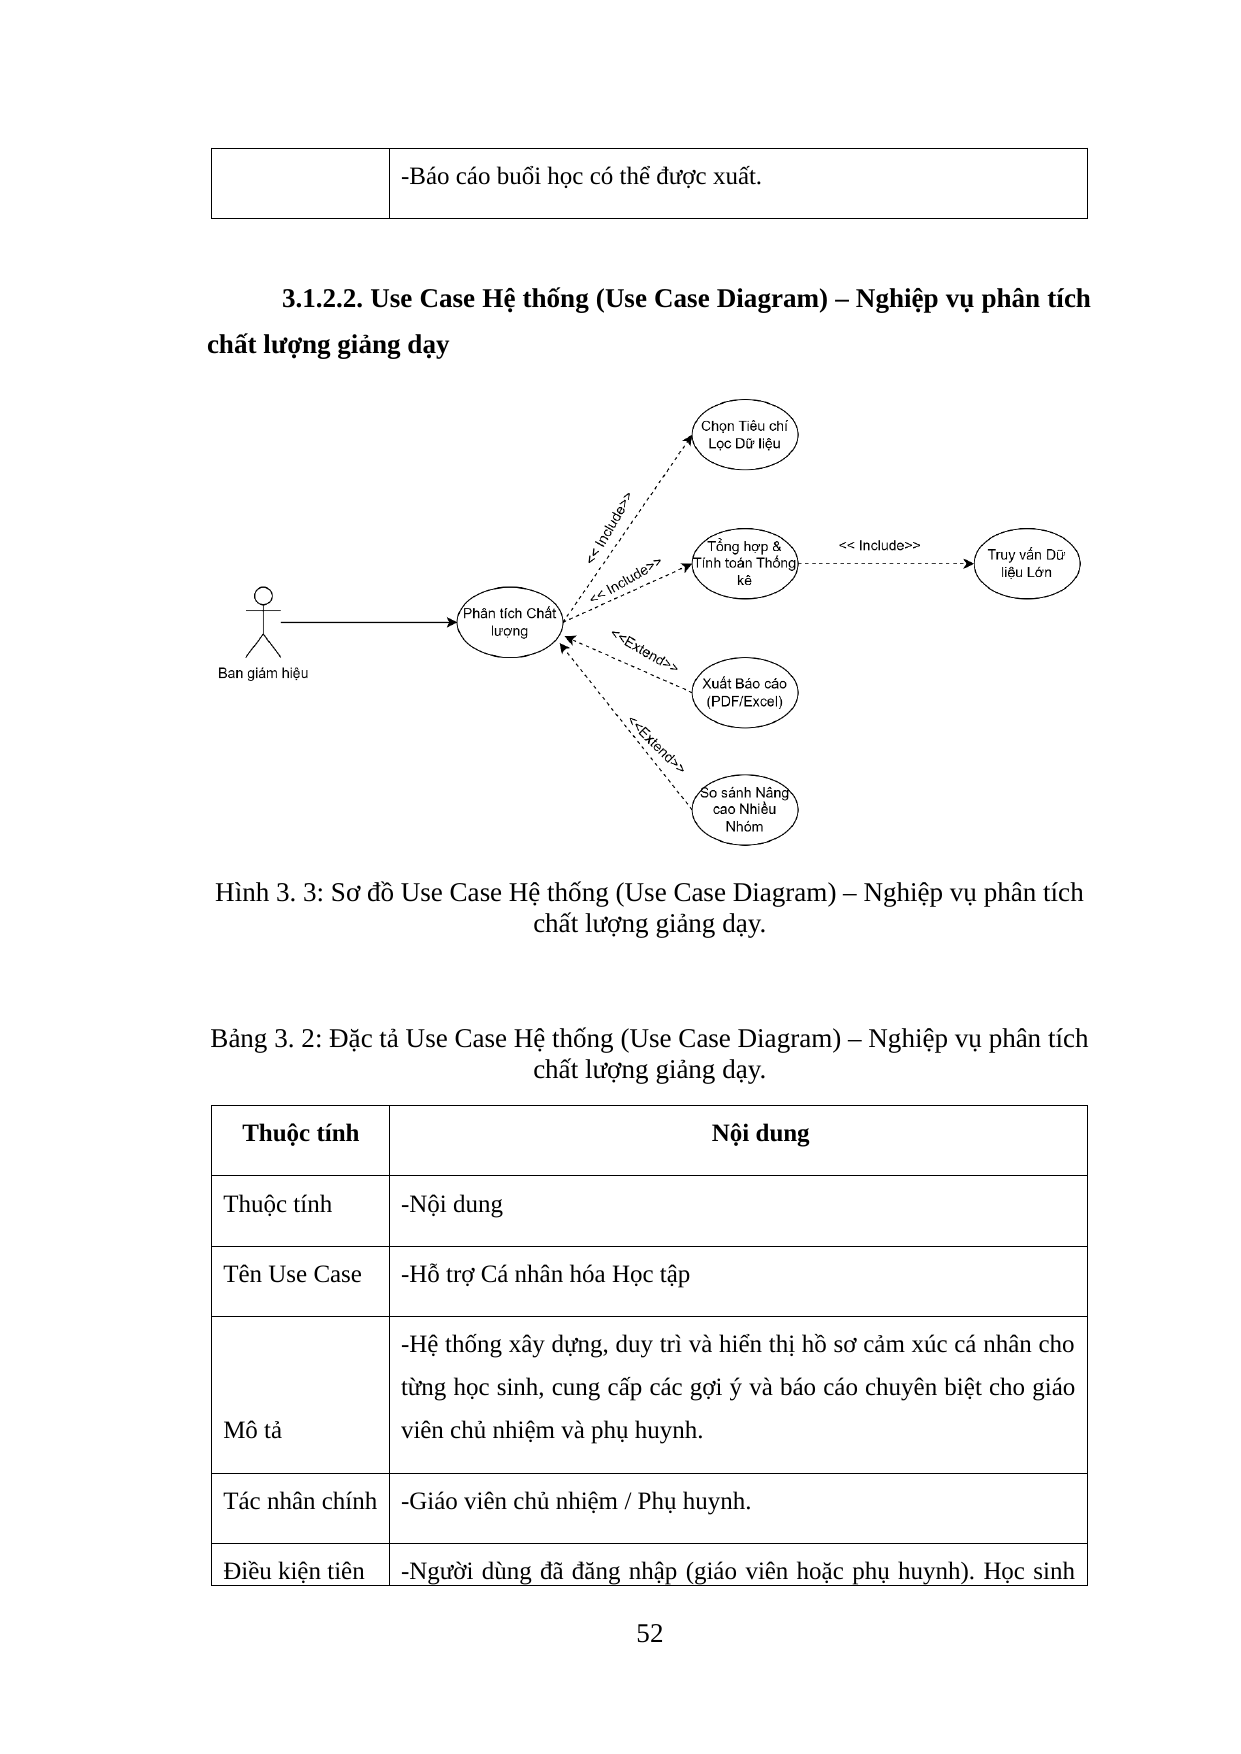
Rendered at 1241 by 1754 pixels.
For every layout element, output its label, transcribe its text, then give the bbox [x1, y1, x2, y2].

text Hình 3. 3: Sơ đồ Use Case Hệ thống (Use Case Diagram) – Nghiệp vụ phân tích chất lượng giảng dạy. [207, 876, 1092, 938]
table_cell Mô tả [212, 1317, 389, 1472]
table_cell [212, 149, 389, 218]
table_cell Tên Use Case [212, 1247, 389, 1316]
table_cell -Nội dung [390, 1176, 1087, 1246]
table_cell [390, 1544, 1087, 1585]
text Bảng 3. 2: Đặc tả Use Case Hệ thống (Use Case Diagram) – Nghiệp vụ phân tích chất lượng giảng dạy. [207, 1022, 1092, 1084]
table_cell -Giáo viên chủ nhiệm / Phụ huynh. [390, 1474, 1087, 1543]
table_cell Thuộc tính [212, 1176, 389, 1246]
table_cell -Hỗ trợ Cá nhân hóa Học tập [390, 1247, 1087, 1316]
text 3.1.2.2. Use Case Hệ thống (Use Case Diagram) – Nghiệp vụ phân tích chất lượng giảng dạy [207, 282, 1092, 360]
table_header Thuộc tính [212, 1106, 389, 1175]
table_cell Tác nhân chính [212, 1474, 389, 1543]
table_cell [390, 149, 1087, 218]
table_header Nội dung [390, 1106, 1087, 1175]
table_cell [212, 1544, 389, 1585]
picture [206, 387, 1092, 857]
table_cell -Hệ thống xây dựng, duy trì và hiển thị hồ sơ cảm xúc cá nhân cho từng học sinh, cung cấp các gợi ý và báo cáo chuyên biệt cho giáo viên chủ nhiệm và phụ huynh. [390, 1317, 1087, 1472]
